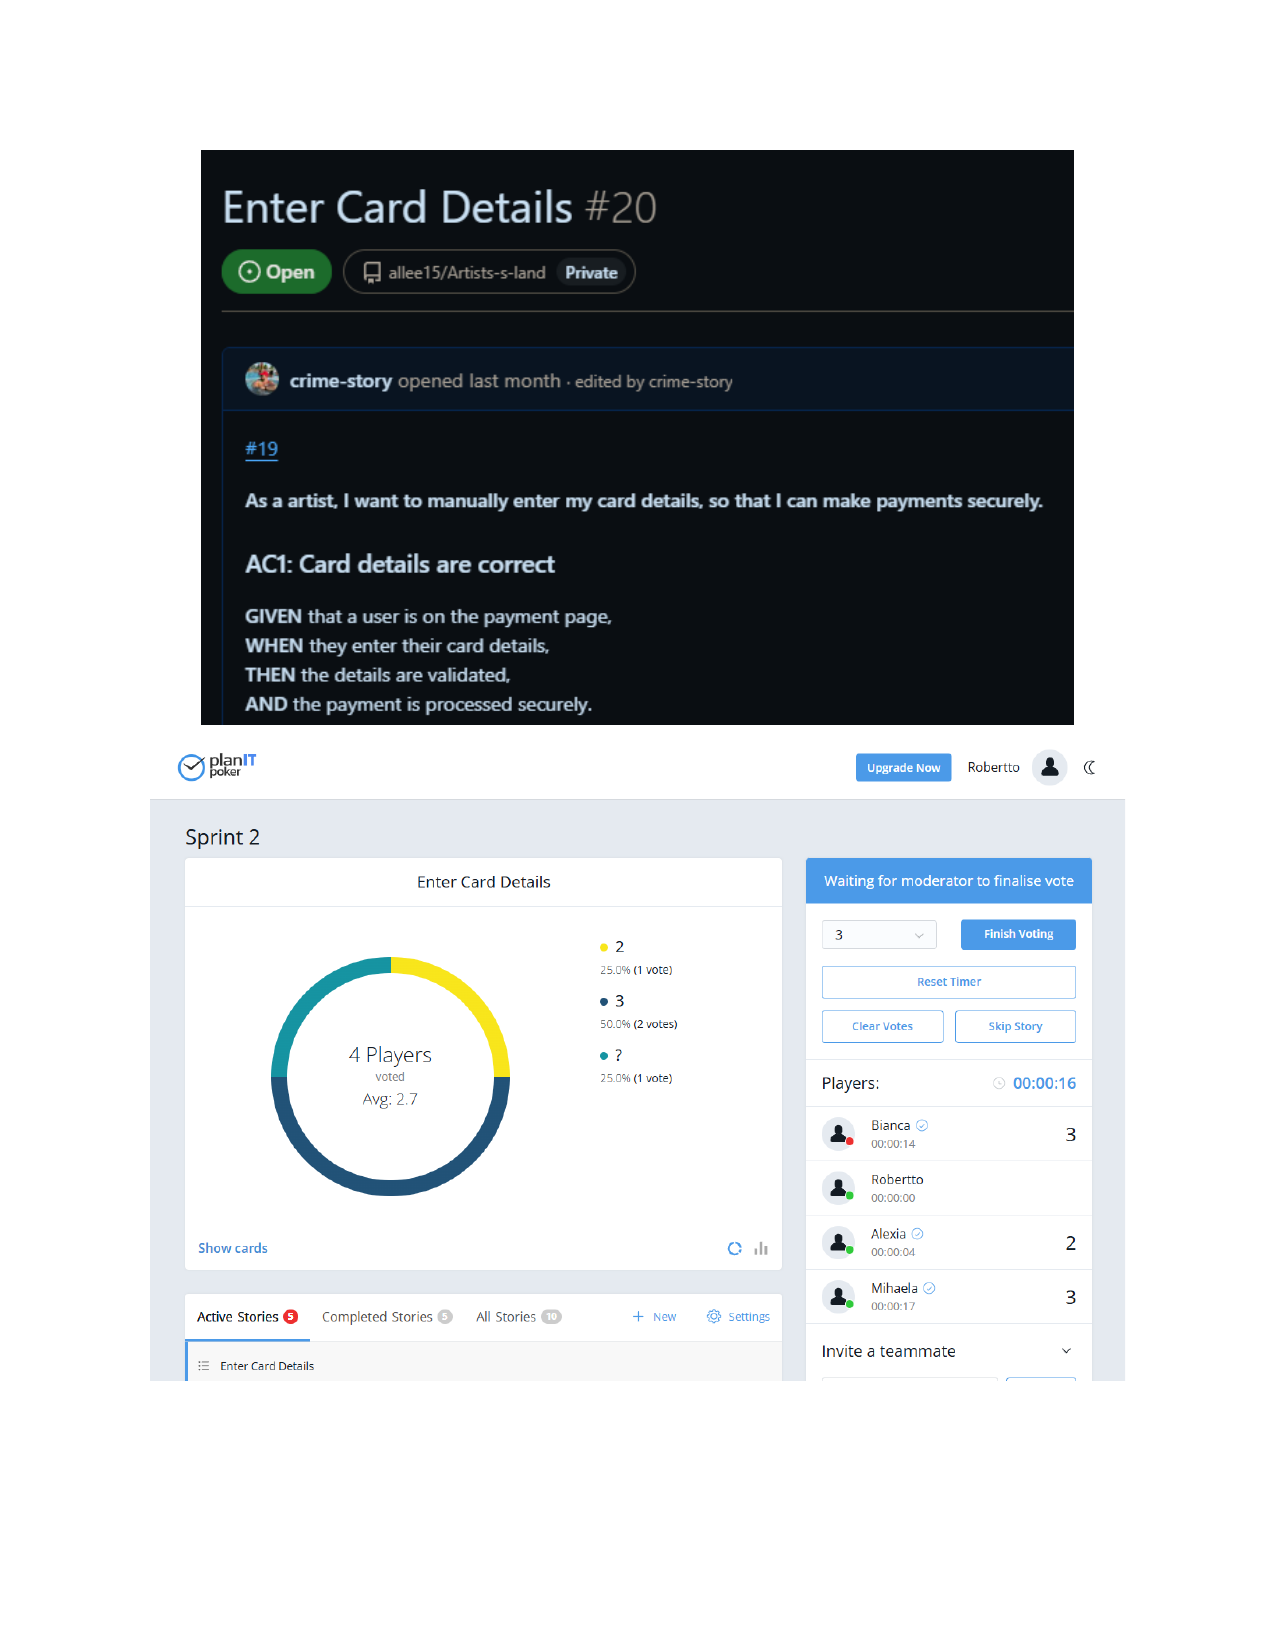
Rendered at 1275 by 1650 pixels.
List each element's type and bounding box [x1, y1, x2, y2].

picture [201, 150, 1074, 725]
picture [150, 738, 1125, 1381]
